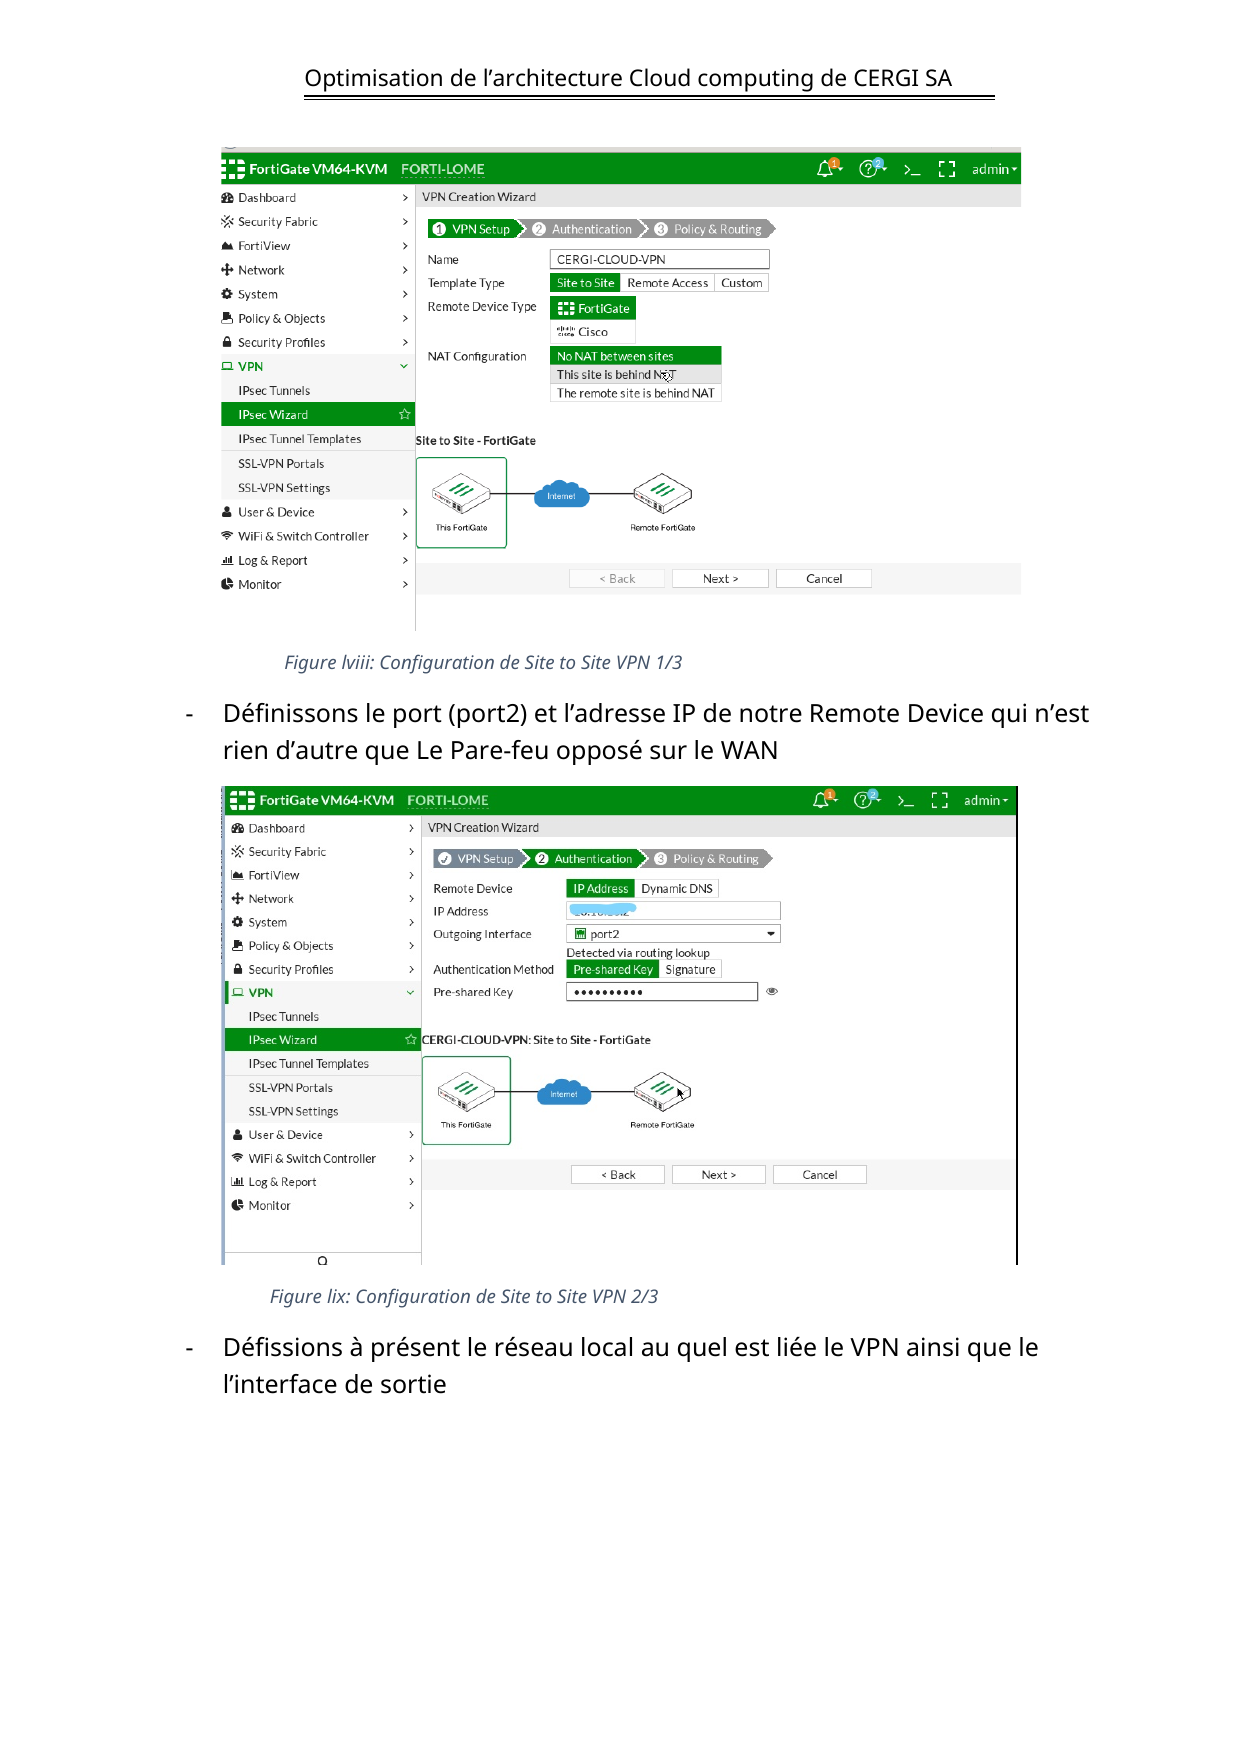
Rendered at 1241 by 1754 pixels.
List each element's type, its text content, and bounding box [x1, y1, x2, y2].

list Définissons le port (port2) et l’adresse IP de notre Remote Device qui n’est rien d’autre que Le Pare-feu opposé sur le WAN [185, 696, 1093, 767]
list Défissions à présent le réseau local au quel est liée le VPN ainsi que le l’interface de sortie [185, 1330, 1093, 1401]
text Figure lviii: Configuration de Site to Site VPN 1/3 [148, 649, 1093, 675]
picture [221, 147, 1022, 631]
text Figure lix: Configuration de Site to Site VPN 2/3 [148, 1284, 1093, 1309]
picture [221, 786, 1018, 1265]
